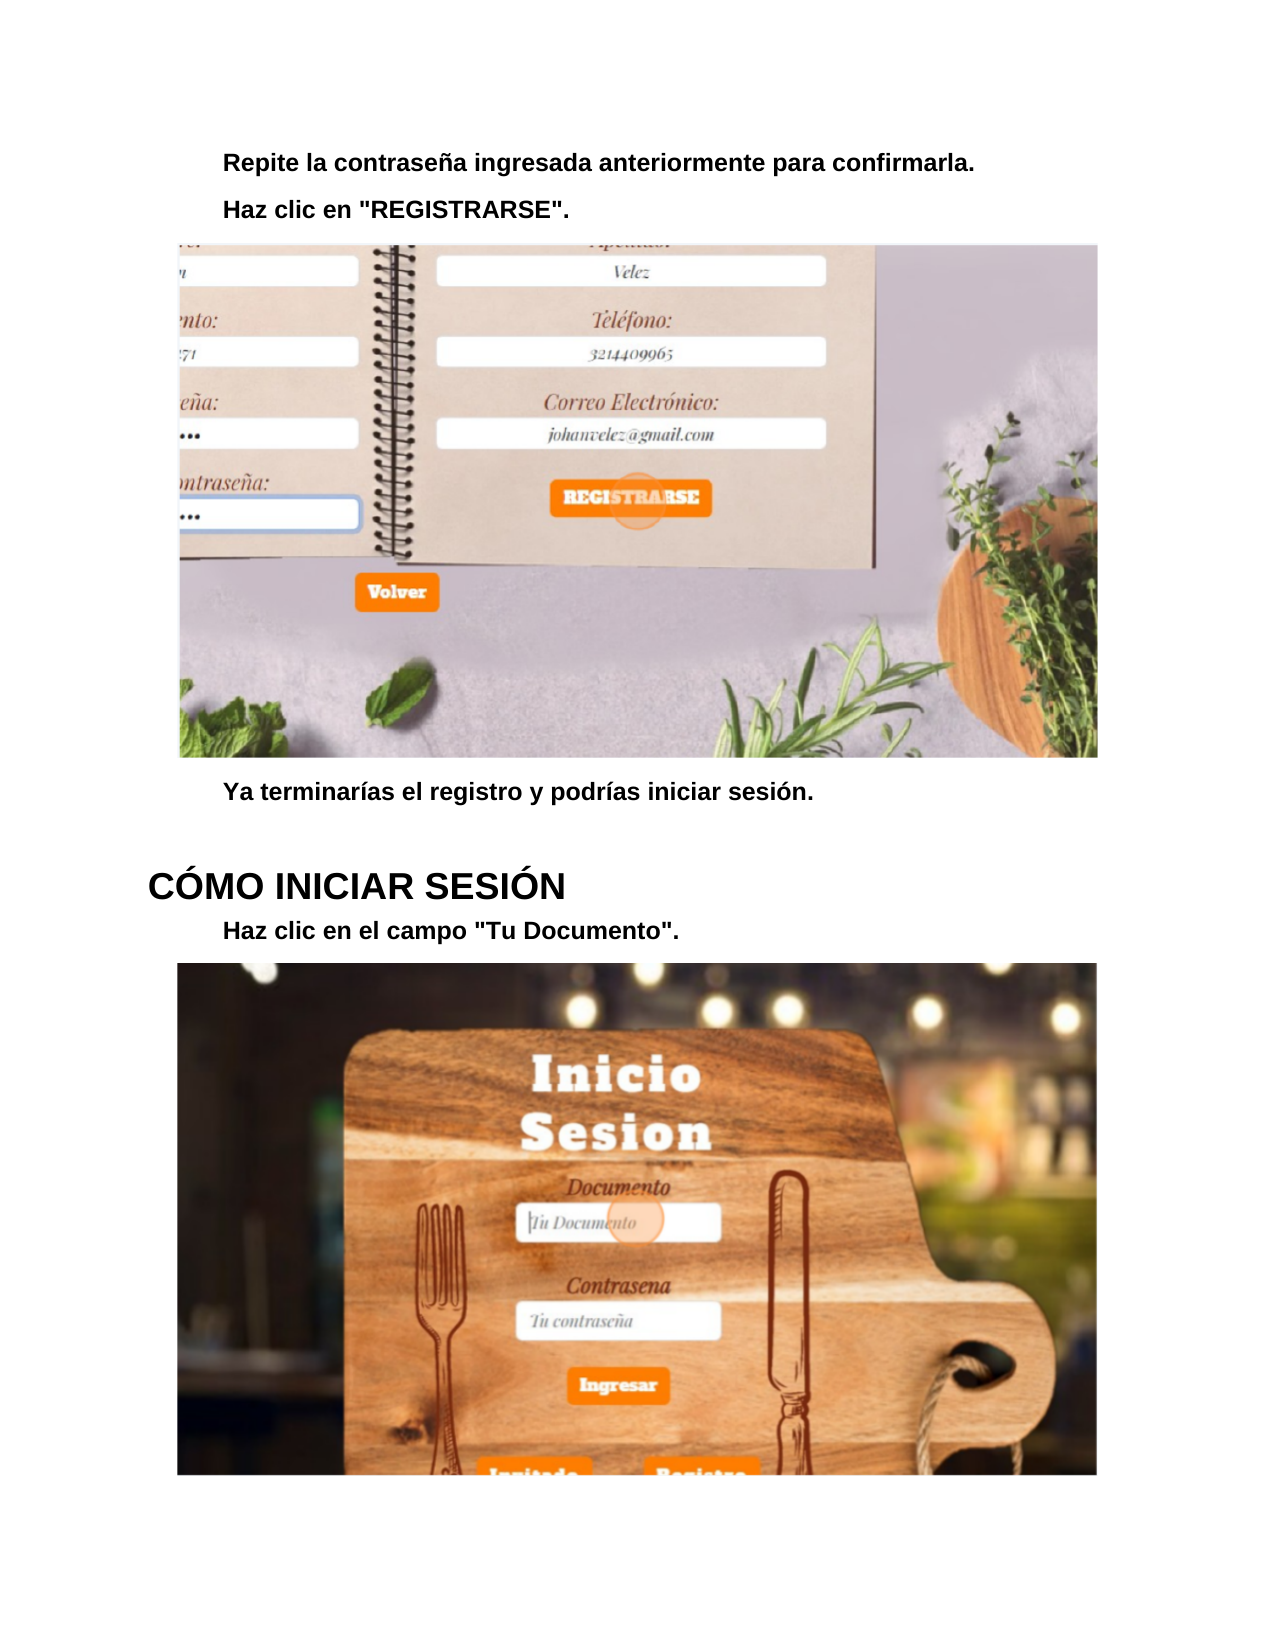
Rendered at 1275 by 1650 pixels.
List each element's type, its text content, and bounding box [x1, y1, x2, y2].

text Haz clic en "REGISTRARSE". [148, 195, 1127, 224]
picture [177, 963, 1098, 1476]
text Haz clic en el campo "Tu Documento". [223, 916, 1127, 944]
text Repite la contraseña ingresada anteriormente para confirmarla. [223, 148, 1127, 176]
subtitle CÓMO INICIAR SESIÓN [148, 864, 1127, 907]
picture [177, 243, 1098, 758]
text Ya terminarías el registro y podrías iniciar sesión. [223, 776, 1127, 805]
